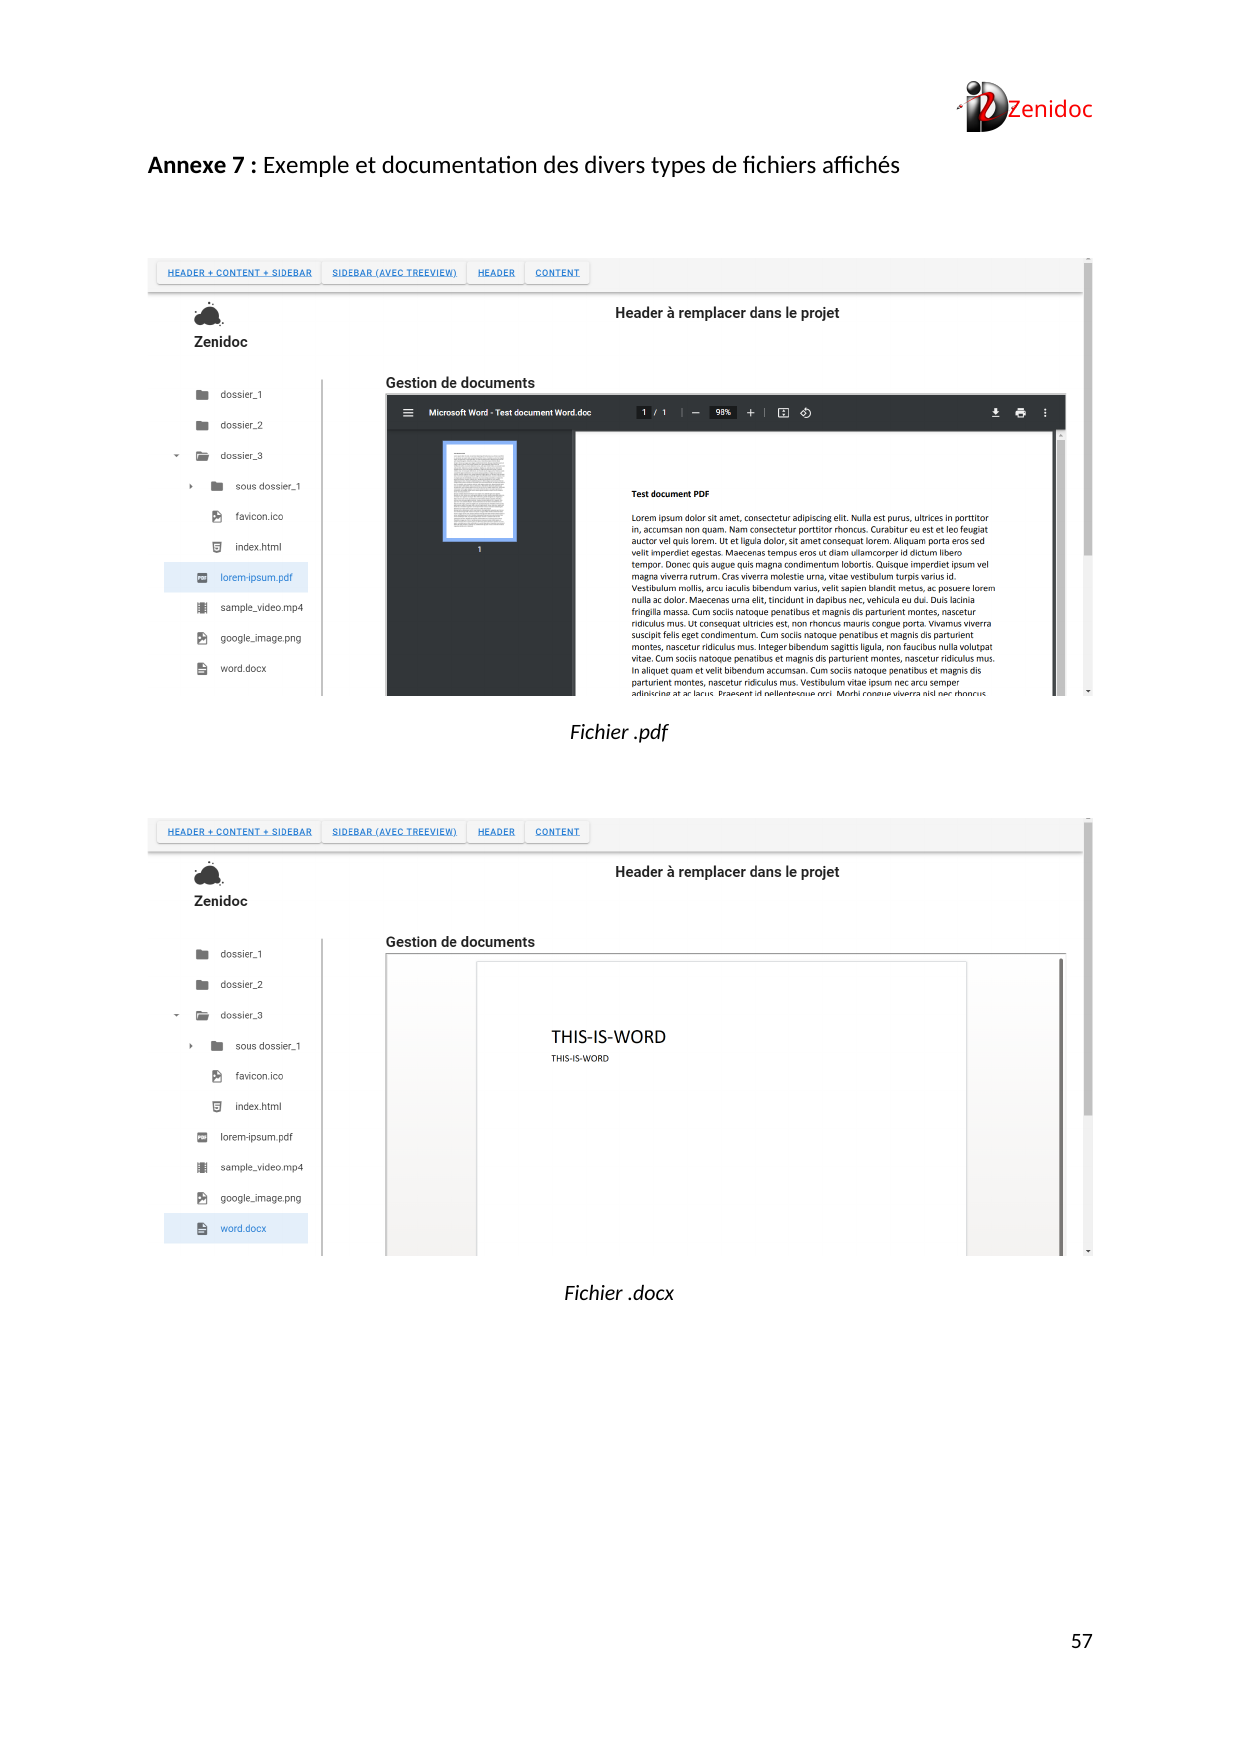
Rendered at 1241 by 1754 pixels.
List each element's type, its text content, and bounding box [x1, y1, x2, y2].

text Fichier .pdf [148, 718, 1093, 745]
picture [1011, 104, 1018, 115]
picture [956, 81, 1018, 132]
text Fichier .docx [148, 1279, 1093, 1306]
text Annexe 7 : Exemple et documentation des divers types de fichiers affichés [148, 149, 1093, 180]
picture [147, 818, 1093, 1256]
picture [147, 258, 1093, 696]
